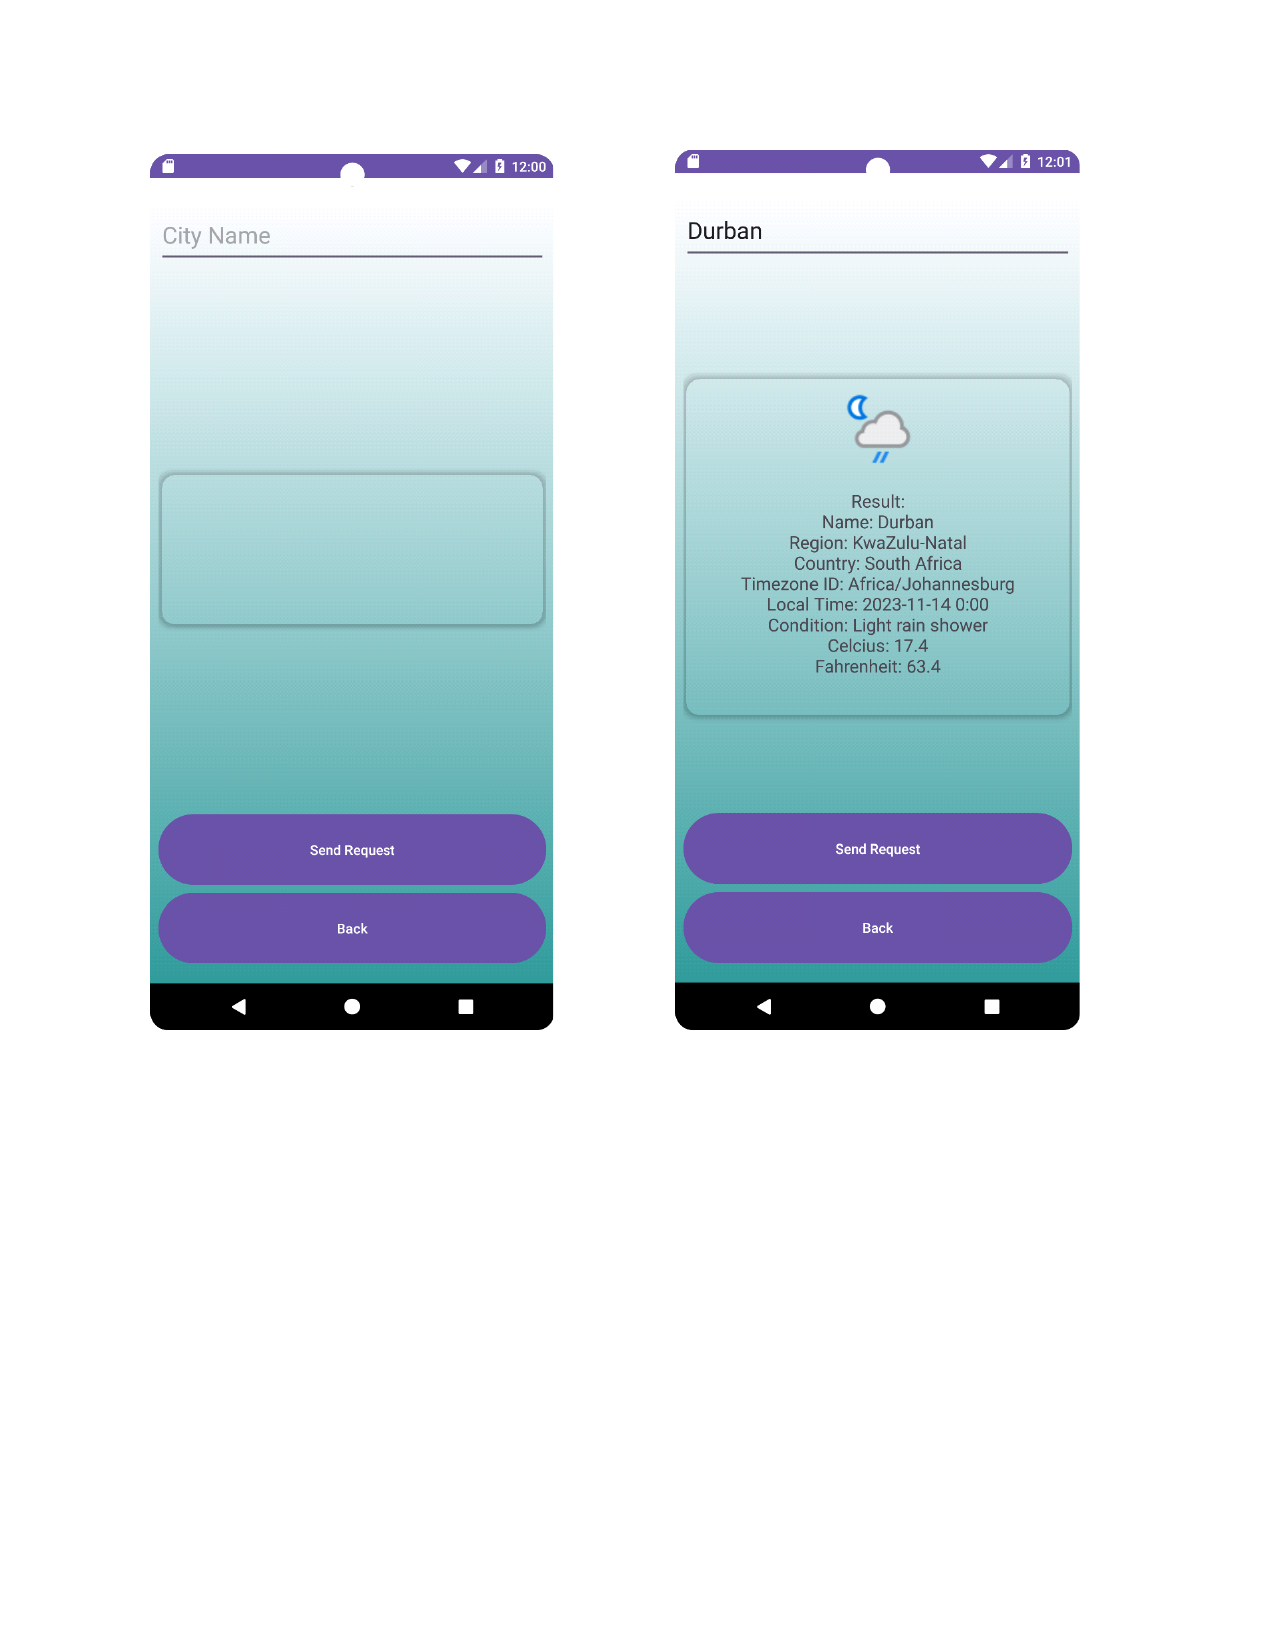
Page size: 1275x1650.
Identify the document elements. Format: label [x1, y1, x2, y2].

picture [150, 154, 554, 1030]
picture [675, 150, 1080, 1030]
